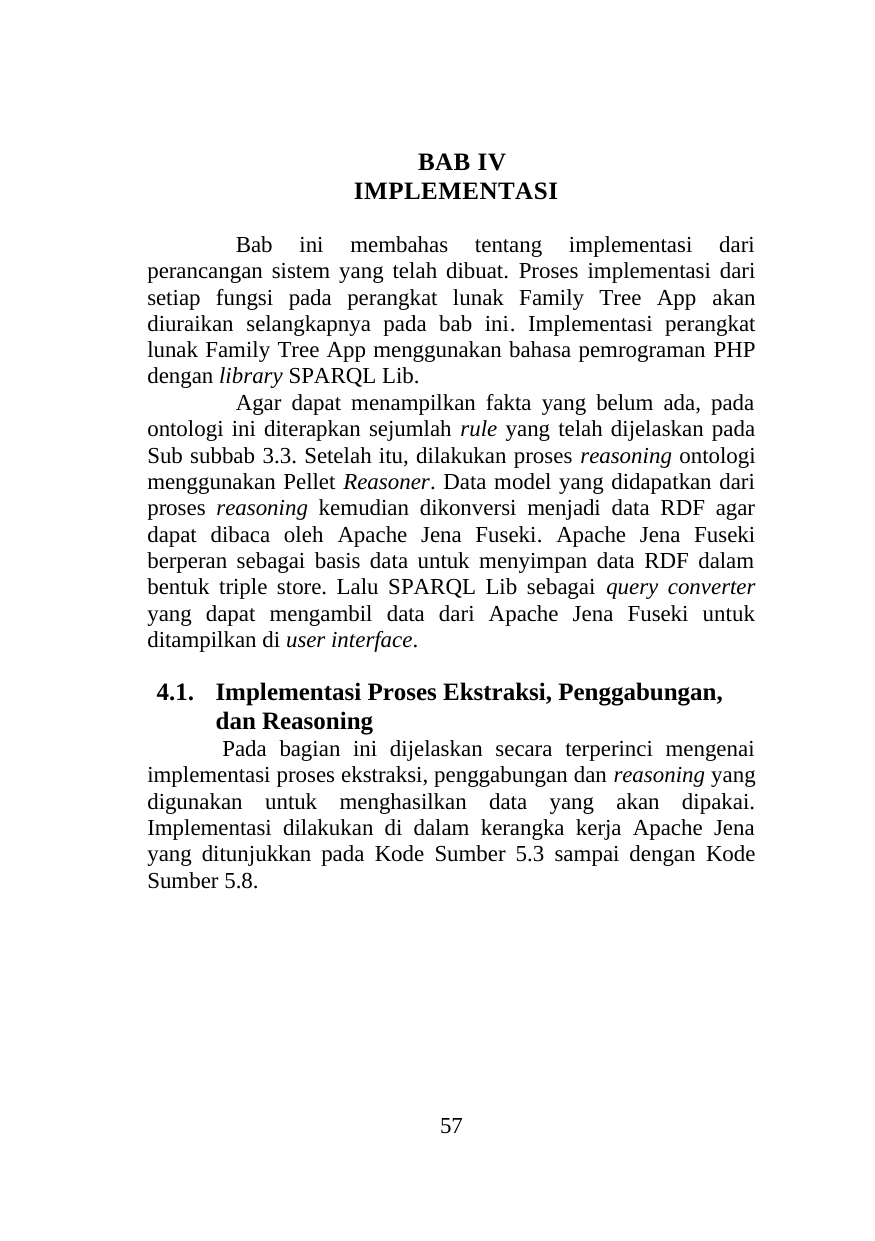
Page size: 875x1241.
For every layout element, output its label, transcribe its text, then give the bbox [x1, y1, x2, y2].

subtitle BAB IV IMPLEMENTASI [156, 147, 756, 204]
text Bab ini membahas tentang implementasi dari perancangan sistem yang telah dibuat. Proses implementasi dari setiap fungsi pada perangkat lunak Family Tree App akan diuraikan selangkapnya pada bab ini. Implementasi perangkat lunak Family Tree App menggunakan bahasa pemrograman PHP dengan library SPARQL Lib. [147, 231, 756, 389]
subtitle Implementasi Proses Ekstraksi, Penggabungan, dan Reasoning [156, 677, 756, 735]
text Agar dapat menampilkan fakta yang belum ada, pada ontologi ini diterapkan sejumlah rule yang telah dijelaskan pada Sub subbab 3.3. Setelah itu, dilakukan proses reasoning ontologi menggunakan Pellet Reasoner. Data model yang didapatkan dari proses reasoning kemudian dikonversi menjadi data RDF agar dapat dibaca oleh Apache Jena Fuseki. Apache Jena Fuseki berperan sebagai basis data untuk menyimpan data RDF dalam bentuk triple store. Lalu SPARQL Lib sebagai query converter yang dapat mengambil data dari Apache Jena Fuseki untuk ditampilkan di user interface. [147, 389, 756, 652]
